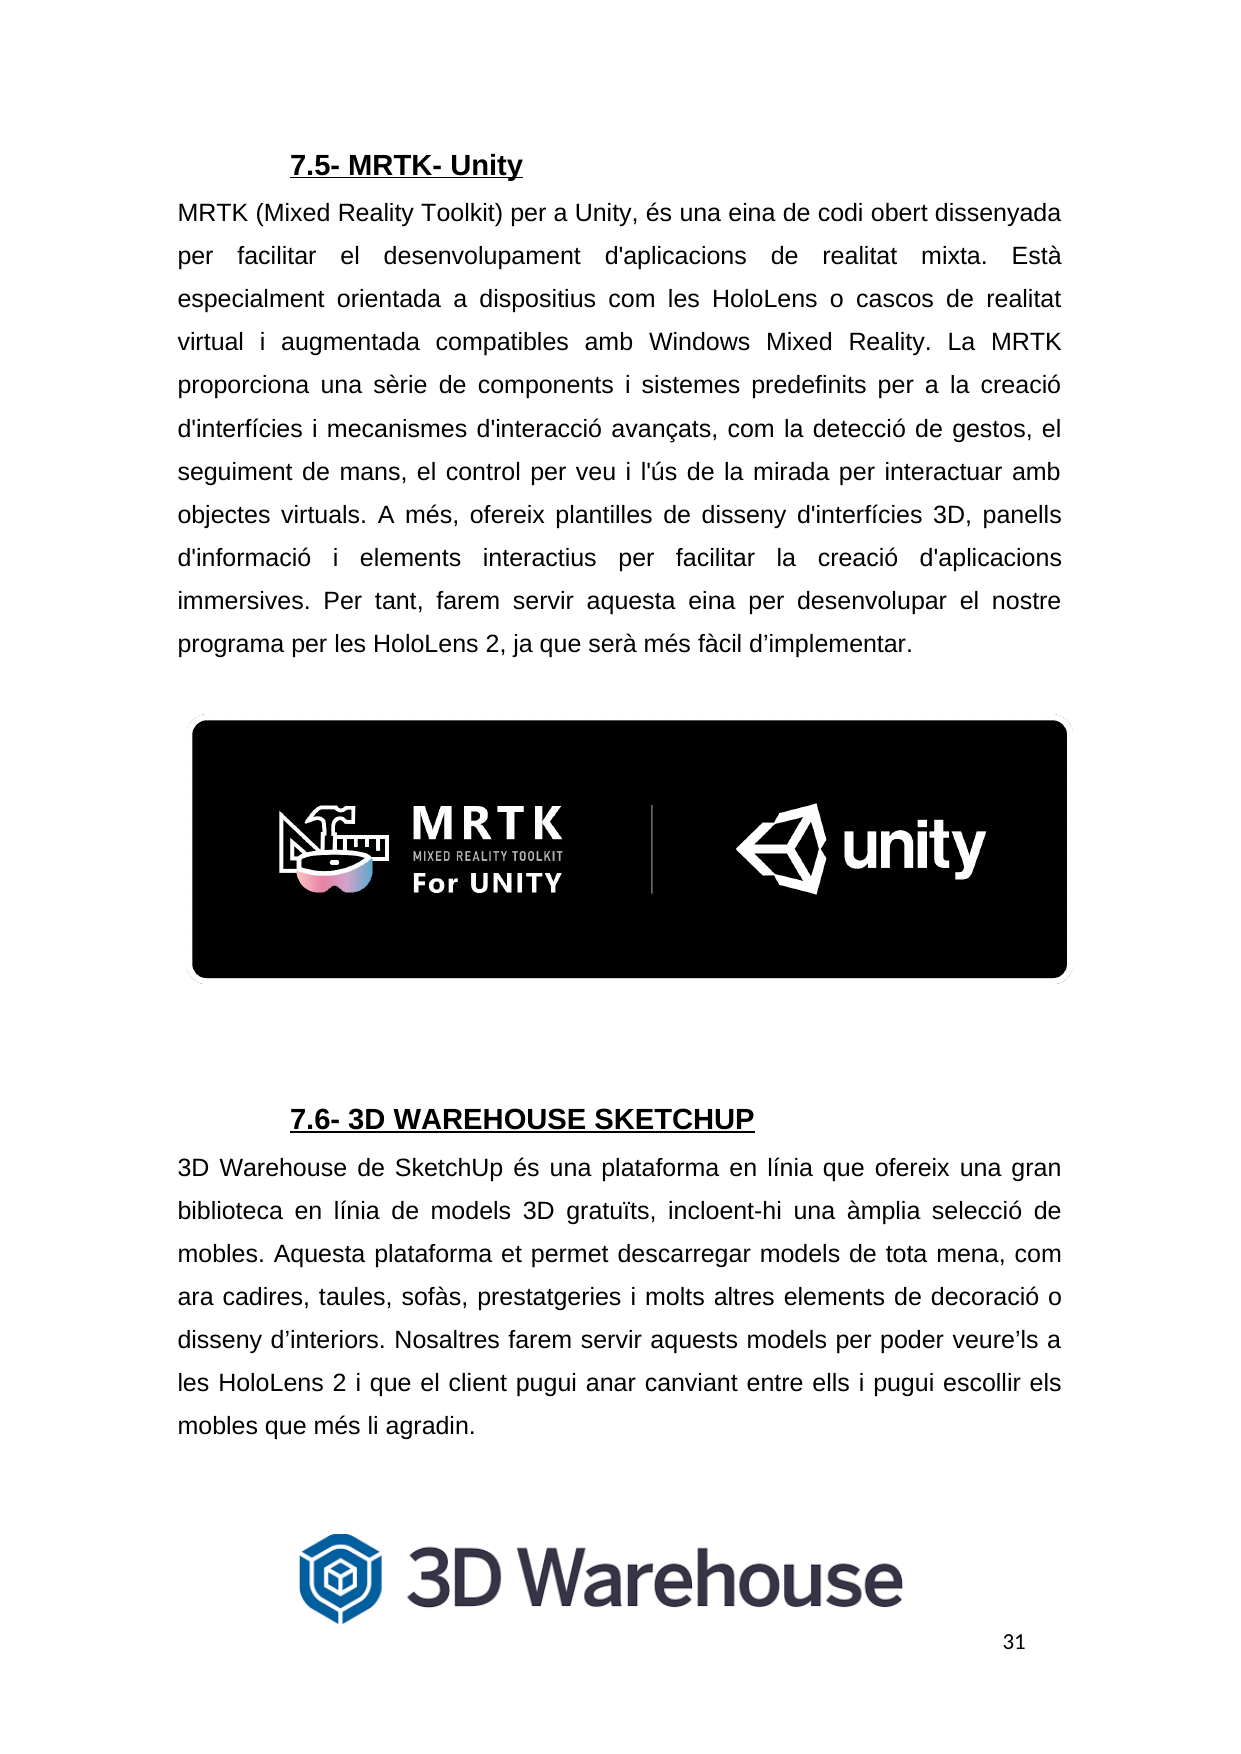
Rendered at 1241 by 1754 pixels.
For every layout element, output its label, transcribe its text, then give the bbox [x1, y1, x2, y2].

picture [299, 1534, 903, 1624]
text 3D Warehouse de SketchUp és una plataforma en línia que ofereix una gran biblioteca en línia de models 3D gratuïts, incloent-hi una àmplia selecció de mobles. Aquesta plataforma et permet descarregar models de tota mena, com ara cadires, taules, sofàs, prestatgeries i molts altres elements de decoració o disseny d’interiors. Nosaltres farem servir aquests models per poder veure’ls a les HoloLens 2 i que el client pugui anar canviant entre ells i pugui escollir els mobles que més li agradin. [177, 1152, 1063, 1440]
subtitle 7.5- MRTK- Unity [290, 148, 1063, 181]
subtitle 7.6- 3D WAREHOUSE SKETCHUP [290, 1102, 1063, 1136]
picture [186, 714, 1073, 984]
text MRTK (Mixed Reality Toolkit) per a Unity, és una eina de codi obert dissenyada per facilitar el desenvolupament d'aplicacions de realitat mixta. Està especialment orientada a dispositius com les HoloLens o cascos de realitat virtual i augmentada compatibles amb Windows Mixed Reality. La MRTK proporciona una sèrie de components i sistemes predefinits per a la creació d'interfícies i mecanismes d'interacció avançats, com la detecció de gestos, el seguiment de mans, el control per veu i l'ús de la mirada per interactuar amb objectes virtuals. A més, ofereix plantilles de disseny d'interfícies 3D, panells d'informació i elements interactius per facilitar la creació d'aplicacions immersives. Per tant, farem servir aquesta eina per desenvolupar el nostre programa per les HoloLens 2, ja que serà més fàcil d’implementar. [177, 198, 1063, 658]
